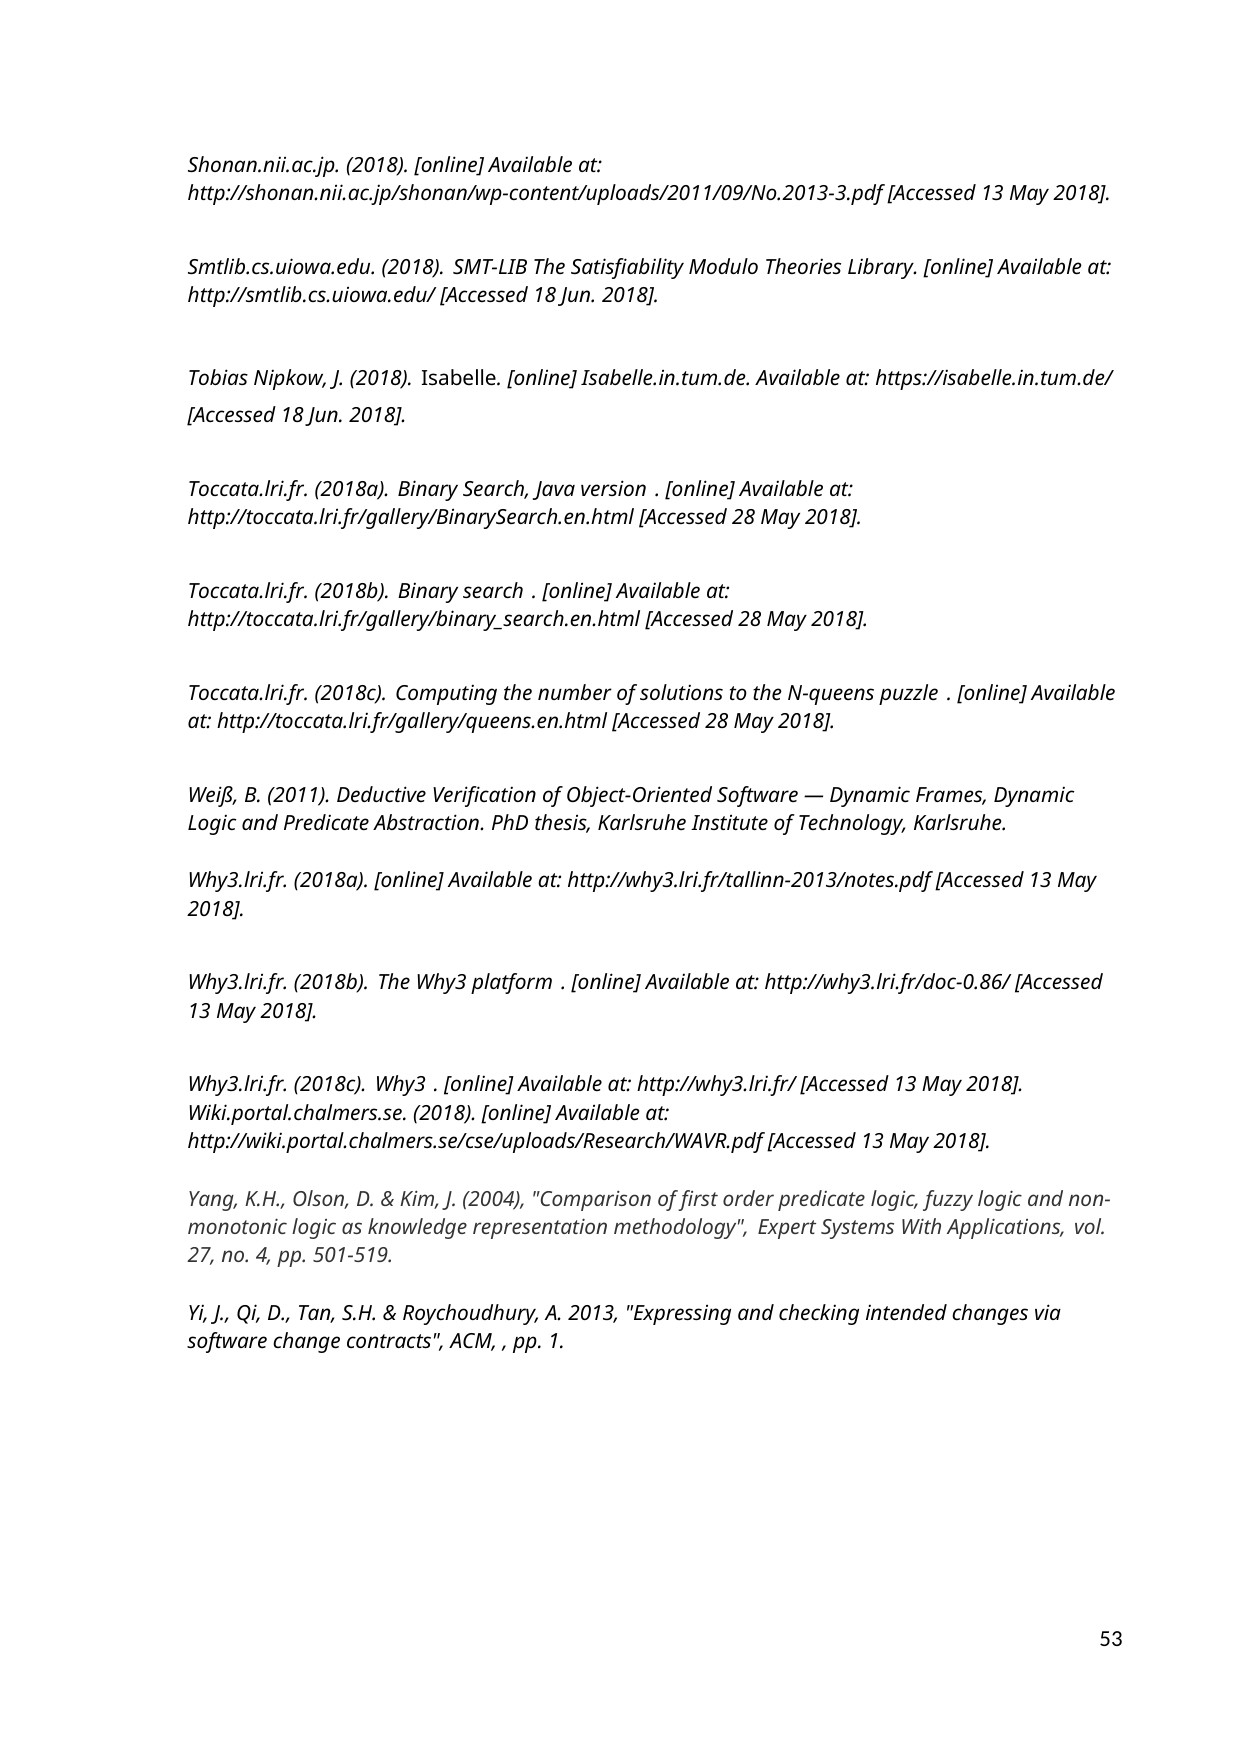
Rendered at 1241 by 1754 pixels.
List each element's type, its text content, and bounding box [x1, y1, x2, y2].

subtitle Toccata.lri.fr. (2018c). Computing the number of solutions to the N-queens puzzle . [online] Available at: http://toccata.lri.fr/gallery/queens.en.html [Accessed 28 May 2018]. [187, 678, 1122, 735]
subtitle Why3.lri.fr. (2018b). The Why3 platform . [online] Available at: http://why3.lri.fr/doc-0.86/ [Accessed 13 May 2018]. [187, 967, 1122, 1024]
subtitle Shonan.nii.ac.jp. (2018). [online] Available at: http://shonan.nii.ac.jp/shonan/wp-content/uploads/2011/09/No.2013-3.pdf [Accessed 13 May 2018]. [187, 150, 1122, 207]
text Yi, J., Qi, D., Tan, S.H. & Roychoudhury, A. 2013, "Expressing and checking intended changes via software change contracts", ACM, , pp. 1. [187, 1298, 1122, 1355]
subtitle Wiki.portal.chalmers.se. (2018). [online] Available at: http://wiki.portal.chalmers.se/cse/uploads/Research/WAVR.pdf [Accessed 13 May 2018]. [187, 1098, 1122, 1154]
text Logic and Predicate Abstraction. PhD thesis, Karlsruhe Institute of Technology, Karlsruhe. [187, 808, 1122, 837]
subtitle Tobias Nipkow, J. (2018). Isabelle. [online] Isabelle.in.tum.de. Available at: https://isabelle.in.tum.de/ [Accessed 18 Jun. 2018]. [187, 354, 1122, 429]
subtitle Toccata.lri.fr. (2018b). Binary search . [online] Available at: http://toccata.lri.fr/gallery/binary_search.en.html [Accessed 28 May 2018]. [187, 576, 1122, 633]
subtitle Why3.lri.fr. (2018a). [online] Available at: http://why3.lri.fr/tallinn-2013/notes.pdf [Accessed 13 May 2018]. [187, 865, 1122, 922]
text Weiß, B. (2011). Deductive Verification of Object-Oriented Software — Dynamic Frames, Dynamic [187, 780, 1122, 808]
subtitle Why3.lri.fr. (2018c). Why3 . [online] Available at: http://why3.lri.fr/ [Accessed 13 May 2018]. [187, 1069, 1122, 1098]
subtitle Toccata.lri.fr. (2018a). Binary Search, Java version . [online] Available at: http://toccata.lri.fr/gallery/BinarySearch.en.html [Accessed 28 May 2018]. [187, 474, 1122, 531]
text Yang, K.H., Olson, D. & Kim, J. (2004), "Comparison of first order predicate logic, fuzzy logic and non-monotonic logic as knowledge representation methodology", Expert Systems With Applications, vol. 27, no. 4, pp. 501-519. [187, 1184, 1122, 1269]
subtitle Smtlib.cs.uiowa.edu. (2018). SMT-LIB The Satisfiability Modulo Theories Library. [online] Available at: http://smtlib.cs.uiowa.edu/ [Accessed 18 Jun. 2018]. [187, 252, 1122, 309]
